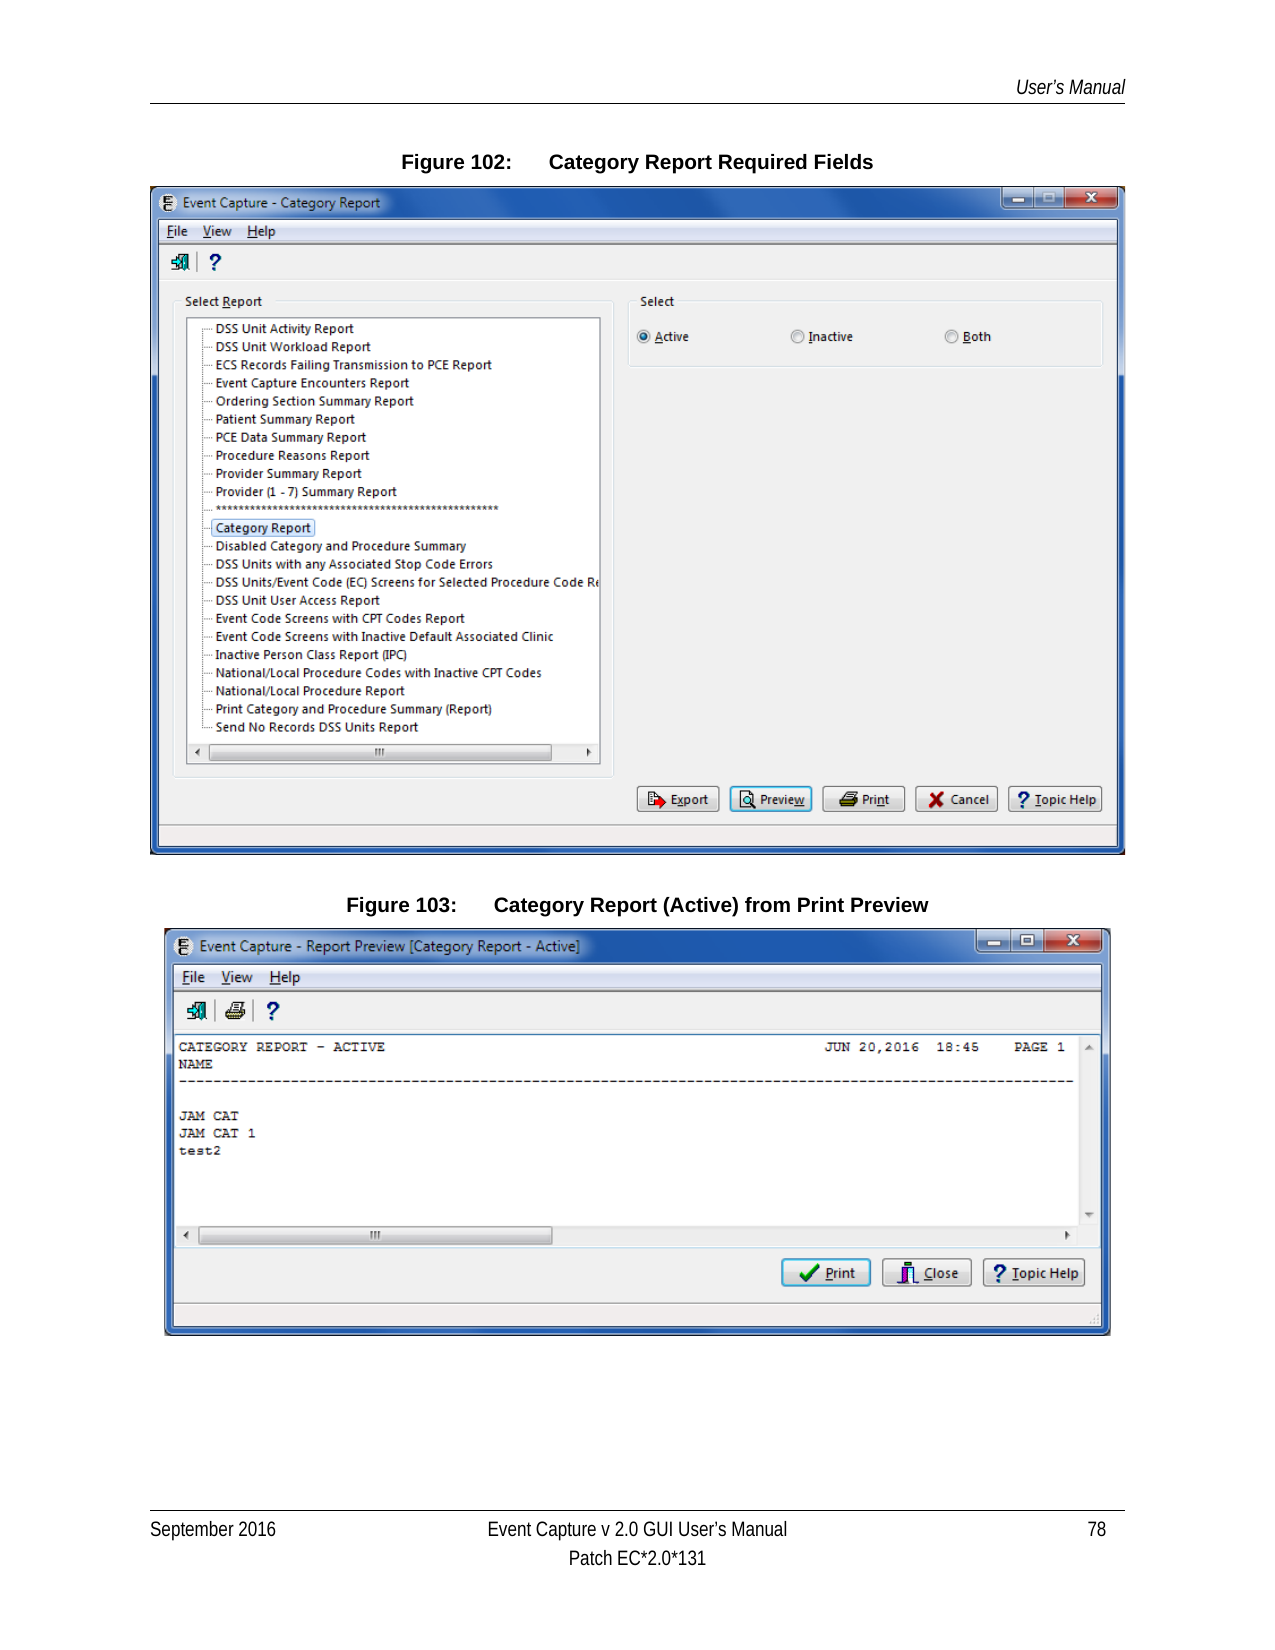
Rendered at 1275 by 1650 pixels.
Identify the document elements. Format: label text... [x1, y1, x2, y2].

text Category Report (Active) from Print Preview [150, 892, 1125, 916]
picture [164, 928, 1111, 1336]
text Category Report Required Fields [150, 150, 1125, 174]
picture [150, 186, 1125, 855]
